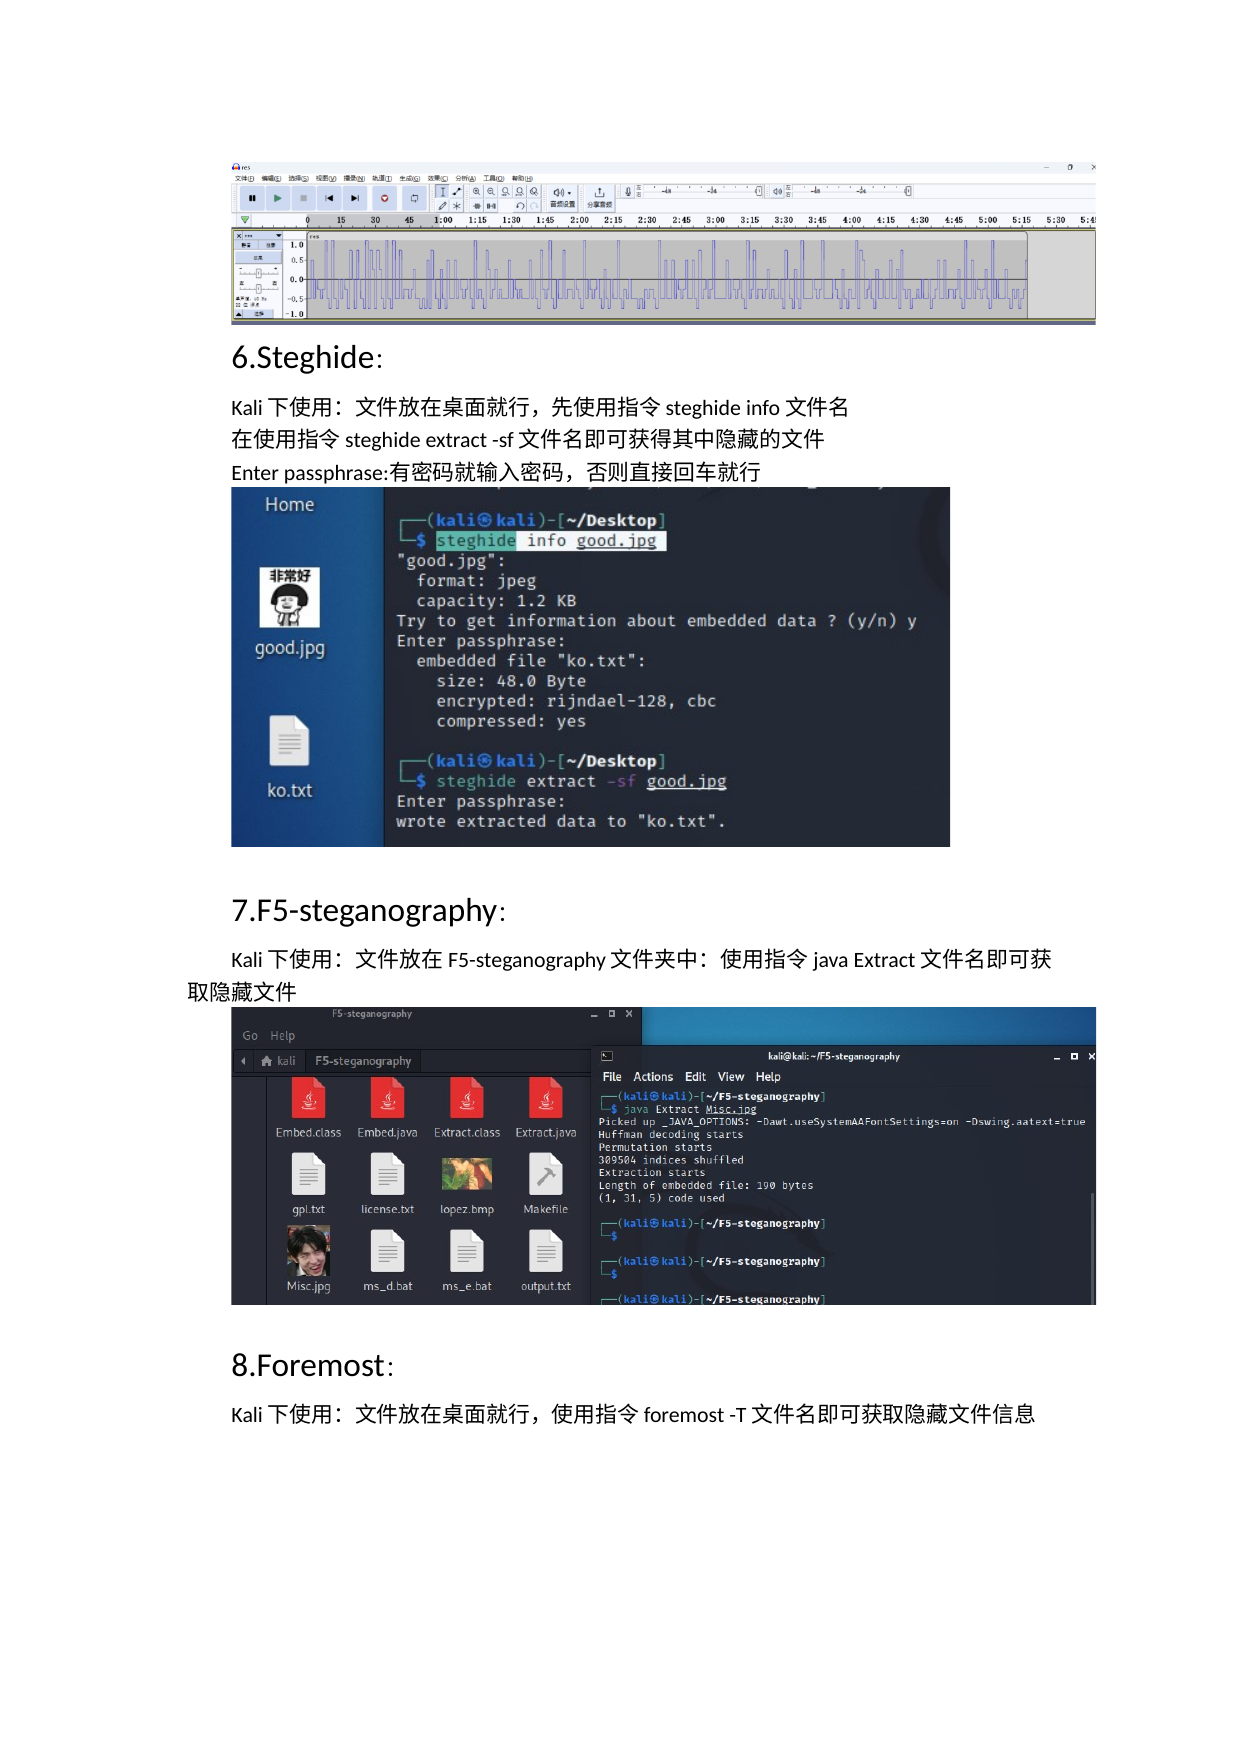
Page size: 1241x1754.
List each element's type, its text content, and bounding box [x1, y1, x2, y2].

list 6.Steghide： [187, 324, 1053, 389]
list 在使用指令steghide extract -sf 文件名即可获得其中隐藏的文件 [187, 422, 1053, 454]
list 8.Foremost： [187, 1332, 1053, 1397]
picture [231, 1007, 1097, 1305]
list 7.F5-steganography： [187, 877, 1053, 942]
list Kali下使用：文件放在桌面就行，使用指令foremost -T 文件名即可获取隐藏文件信息 [187, 1397, 1053, 1429]
text Kali下使用：文件放在F5-steganography文件夹中：使用指令java Extract 文件名即可获取隐藏文件 [187, 942, 1053, 1007]
list Kali下使用：文件放在桌面就行，先使用指令steghide info 文件名 [187, 389, 1053, 422]
picture [231, 487, 951, 847]
list Enter passphrase:有密码就输入密码，否则直接回车就行 [187, 454, 1053, 487]
picture [231, 162, 1096, 325]
